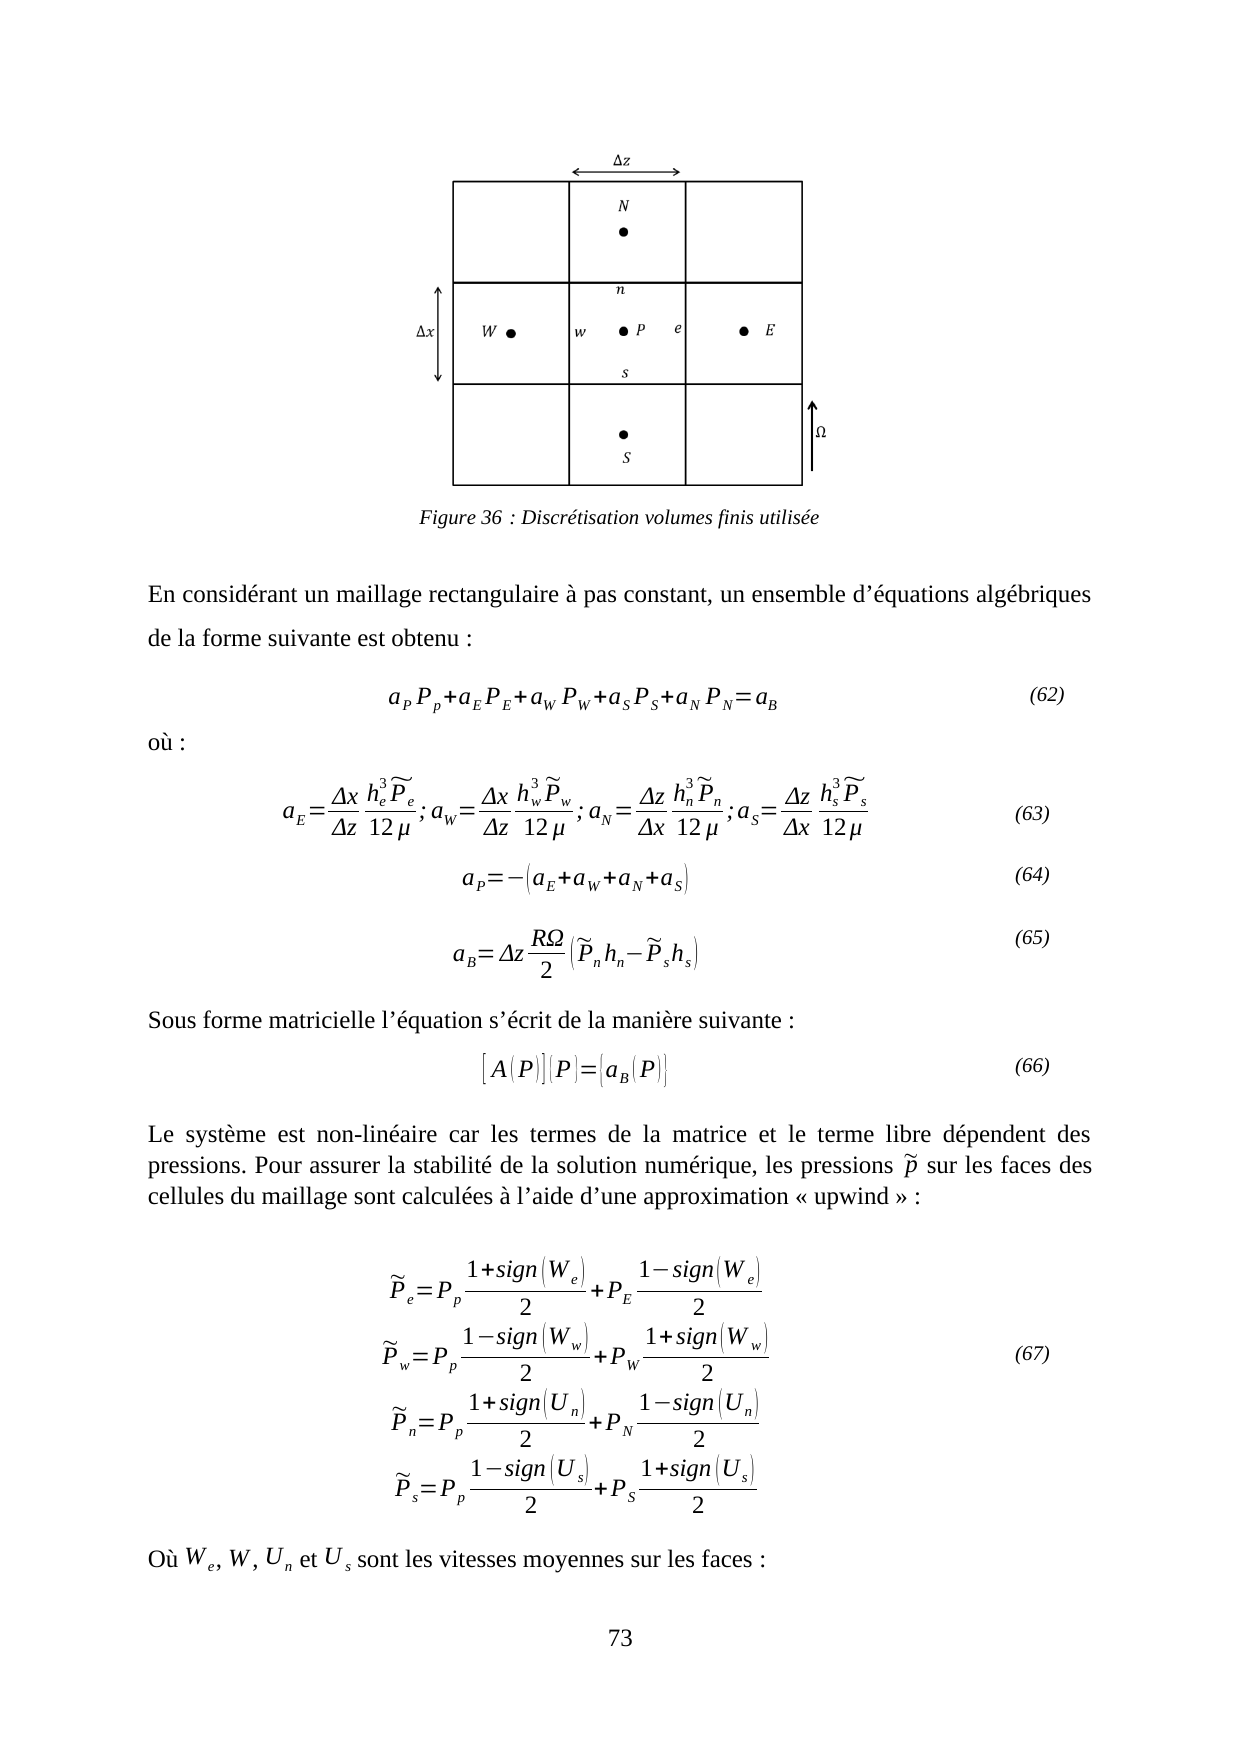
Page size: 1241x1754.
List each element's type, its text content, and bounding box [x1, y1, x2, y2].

text où : [148, 727, 1093, 756]
table_header (63) [1004, 775, 1092, 862]
table_header [148, 1255, 1003, 1519]
table_cell (65) [1004, 925, 1092, 1005]
picture [407, 147, 834, 486]
table_cell (64) [1004, 862, 1092, 925]
table_header [148, 775, 1003, 862]
text Où , , et sont les vitesses moyennes sur les faces : [148, 1543, 1093, 1574]
text Sous forme matricielle l’équation s’écrit de la manière suivante : [148, 1005, 1093, 1033]
table_cell [148, 862, 1003, 925]
table_header [148, 683, 1018, 727]
table_header (67) [1004, 1255, 1092, 1519]
table_cell [148, 925, 1003, 1005]
text En considérant un maillage rectangulaire à pas constant, un ensemble d’équations algébriques de la forme suivante est obtenu : [148, 579, 1093, 651]
table_header [148, 1053, 1003, 1097]
table_header (66) [1004, 1053, 1092, 1097]
table_header (62) [1018, 683, 1107, 727]
text Figure 36 : Discrétisation volumes finis utilisée [148, 505, 1093, 529]
text Le système est non-linéaire car les termes de la matrice et le terme libre dépendent des pressions. Pour assurer la stabilité de la solution numérique, les pressions sur les faces des cellules du maillage sont calculées à l’aide d’une approximation « upwind » : [148, 1119, 1093, 1210]
